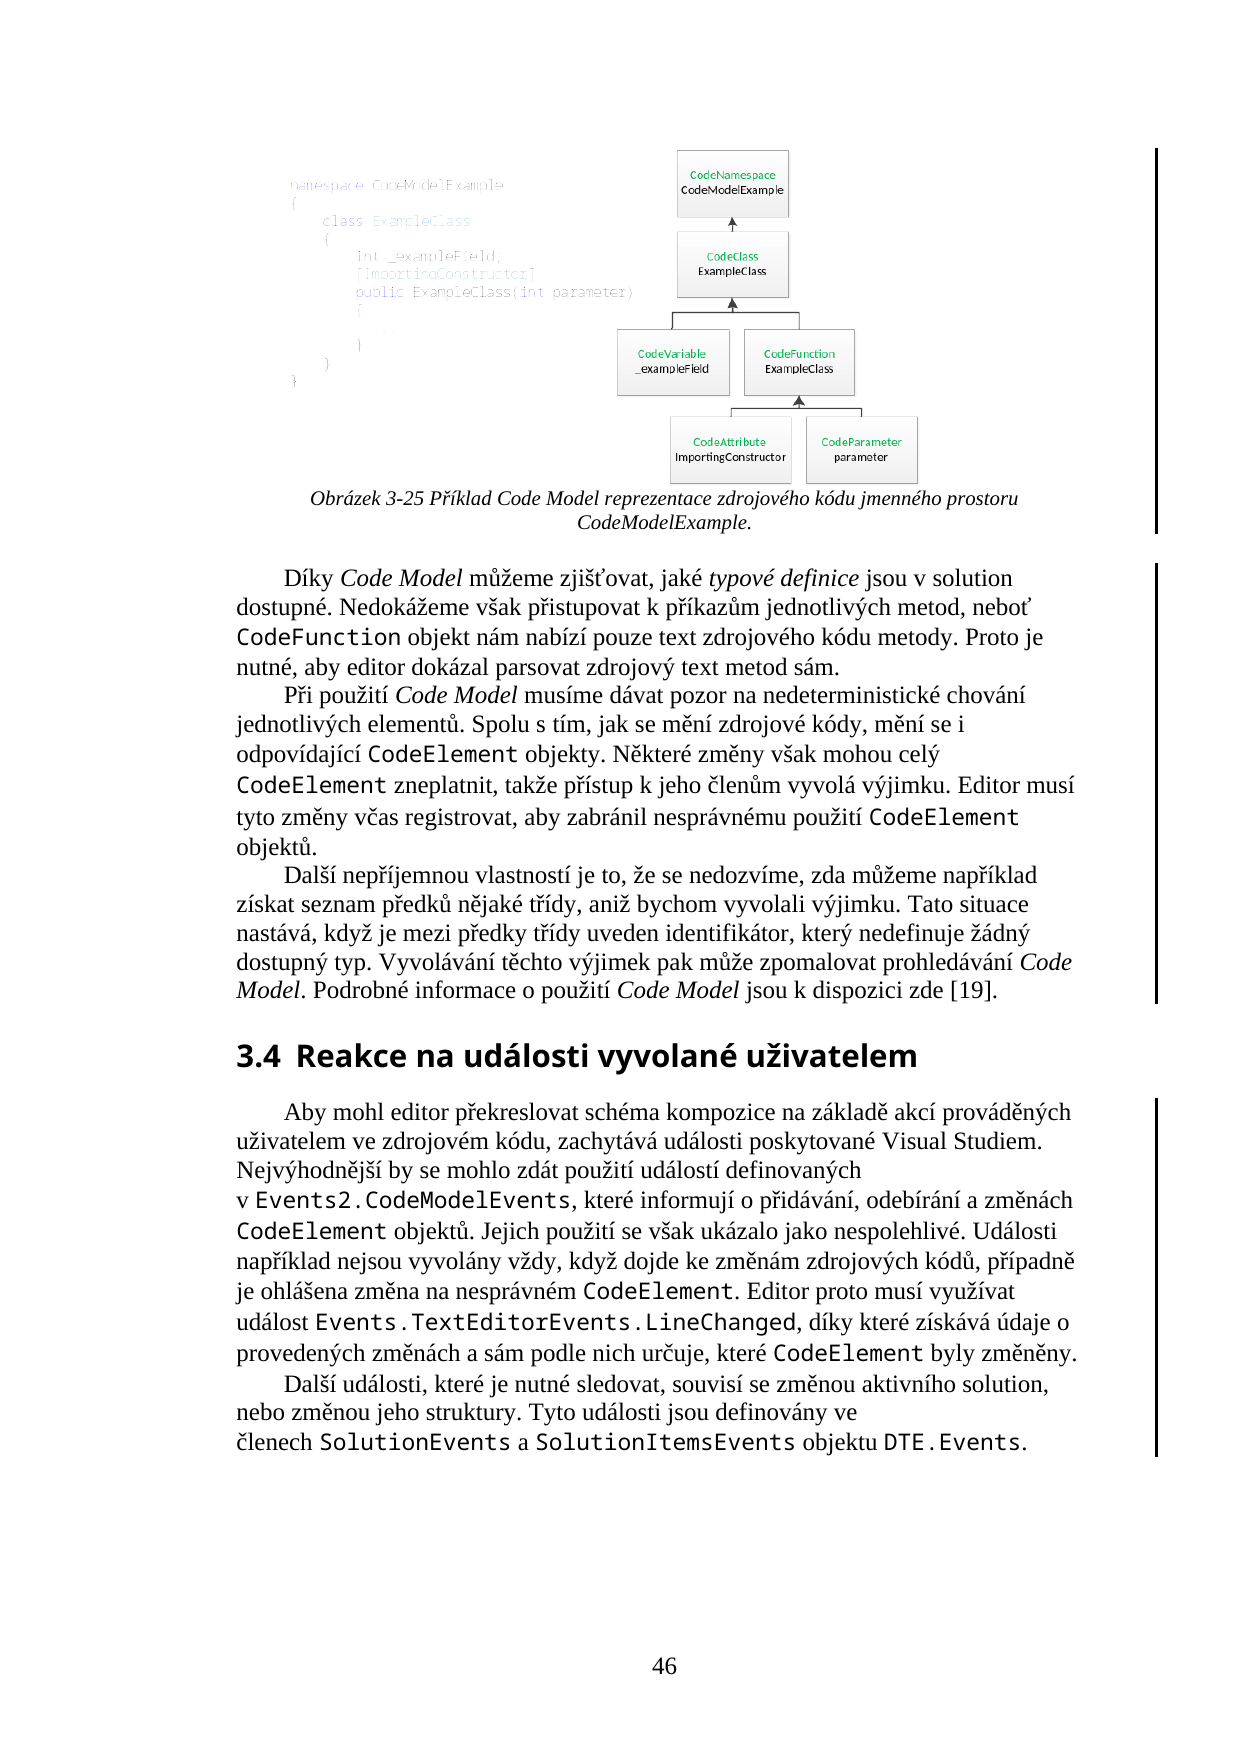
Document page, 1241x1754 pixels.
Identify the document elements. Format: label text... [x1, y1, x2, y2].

text Díky Code Model můžeme zjišťovat, jaké typové definice jsou v solution dostupné. Nedokážeme však přistupovat k příkazům jednotlivých metod, neboť CodeFunction objekt nám nabízí pouze text zdrojového kódu metody. Proto je nutné, aby editor dokázal parsovat zdrojový text metod sám. [236, 563, 1092, 681]
text Aby mohl editor překreslovat schéma kompozice na základě akcí prováděných uživatelem ve zdrojovém kódu, zachytává události poskytované Visual Studiem. Nejvýhodnější by se mohlo zdát použití událostí definovaných v Events2.CodeModelEvents, které informují o přidávání, odebírání a změnách CodeElement objektů. Jejich použití se však ukázalo jako nespolehlivé. Události například nejsou vyvolány vždy, když dojde ke změnám zdrojových kódů, případně je ohlášena změna na nesprávném CodeElement. Editor proto musí využívat událost Events.TextEditorEvents.LineChanged, díky které získává údaje o provedených změnách a sám podle nich určuje, které CodeElement byly změněny. [236, 1097, 1157, 1369]
subtitle Reakce na události vyvolané uživatelem [236, 1033, 1092, 1076]
text Další události, které je nutné sledovat, souvisí se změnou aktivního solution, nebo změnou jeho struktury. Tyto události jsou definovány ve členech SolutionEvents a SolutionItemsEvents objektu DTE.Events. [236, 1369, 1092, 1457]
text Další nepříjemnou vlastností je to, že se nedozvíme, zda můžeme například získat seznam předků nějaké třídy, aniž bychom vyvolali výjimku. Tato situace nastává, když je mezi předky třídy uveden identifikátor, který nedefinuje žádný dostupný typ. Vyvolávání těchto výjimek pak může zpomalovat prohledávání Code Model. Podrobné informace o použití Code Model jsou k dispozici zde [19]. [236, 861, 1092, 1004]
text Při použití Code Model musíme dávat pozor na nedeterministické chování jednotlivých elementů. Spolu s tím, jak se mění zdrojové kódy, mění se i odpovídající CodeElement objekty. Některé změny však mohou celý CodeElement zneplatnit, takže přístup k jeho členům vyvolá výjimku. Editor musí tyto změny včas registrovat, aby zabránil nesprávnému použití CodeElement objektů. [236, 681, 1092, 861]
